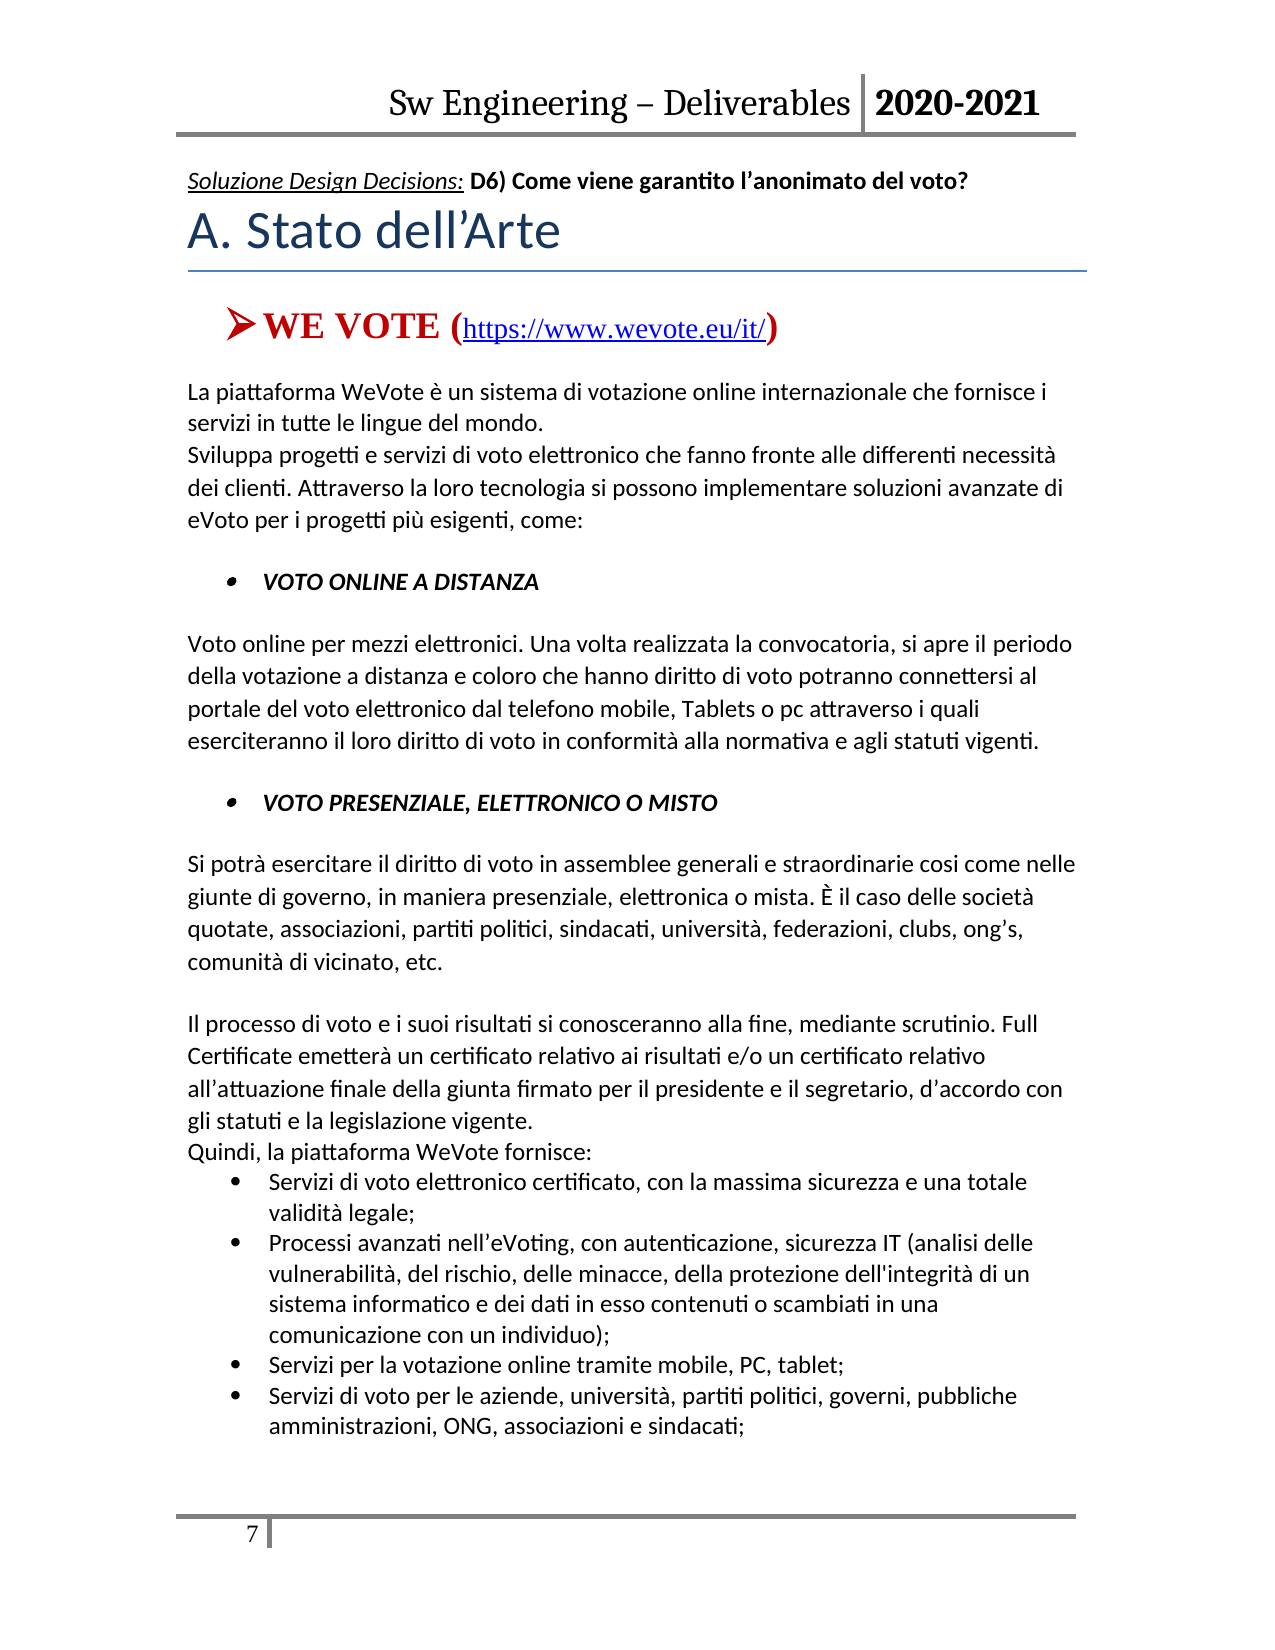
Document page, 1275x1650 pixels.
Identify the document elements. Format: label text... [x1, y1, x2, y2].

text Voto online per mezzi elettronici. Una volta realizzata la convocatoria, si apre il periodo della votazione a distanza e coloro che hanno diritto di voto potranno connettersi al portale del voto elettronico dal telefono mobile, Tablets o pc attraverso i quali eserciteranno il loro diritto di voto in conformità alla normativa e agli statuti vigenti. [187, 626, 1087, 756]
title A. Stato dell’Arte [187, 196, 1087, 272]
list Servizi di voto elettronico certificato, con la massima sicurezza e una totale validità legale; [231, 1166, 1087, 1227]
list Processi avanzati nell’eVoting, con autenticazione, sicurezza IT (analisi delle vulnerabilità, del rischio, delle minacce, della protezione dell'integrità di un sistema informatico e dei dati in esso contenuti o scambiati in una comunicazione con un individuo); [231, 1227, 1087, 1349]
text Quindi, la piattaforma WeVote fornisce: [187, 1136, 1087, 1166]
text La piattaforma WeVote è un sistema di votazione online internazionale che fornisce i servizi in tutte le lingue del mondo. [187, 376, 1087, 437]
subtitle Il processo di voto e i suoi risultati si conosceranno alla fine, mediante scrutinio. Full Certificate emetterà un certificato relativo ai risultati e/o un certificato relativo all’attuazione finale della giunta firmato per il presidente e il segretario, d’accordo con gli statuti e la legislazione vigente. [187, 1006, 1087, 1136]
list WE VOTE (https://www.wevote.eu/it/) [225, 304, 1087, 376]
text Sviluppa progetti e servizi di voto elettronico che fanno fronte alle differenti necessità dei clienti. Attraverso la loro tecnologia si possono implementare soluzioni avanzate di eVoto per i progetti più esigenti, come: [187, 437, 1087, 535]
list VOTO ONLINE A DISTANZA [225, 564, 1087, 597]
list Servizi per la votazione online tramite mobile, PC, tablet; [231, 1349, 1087, 1380]
text Soluzione Design Decisions: D6) Come viene garantito l’anonimato del voto? [187, 165, 1087, 196]
list VOTO PRESENZIALE, ELETTRONICO O MISTO [225, 785, 1087, 817]
list Servizi di voto per le aziende, università, partiti politici, governi, pubbliche amministrazioni, ONG, associazioni e sindacati; [231, 1380, 1087, 1441]
text Si potrà esercitare il diritto di voto in assemblee generali e straordinarie cosi come nelle giunte di governo, in maniera presenziale, elettronica o mista. È il caso delle società quotate, associazioni, partiti politici, sindacati, università, federazioni, clubs, ong’s, comunità di vicinato, etc. [187, 847, 1087, 977]
